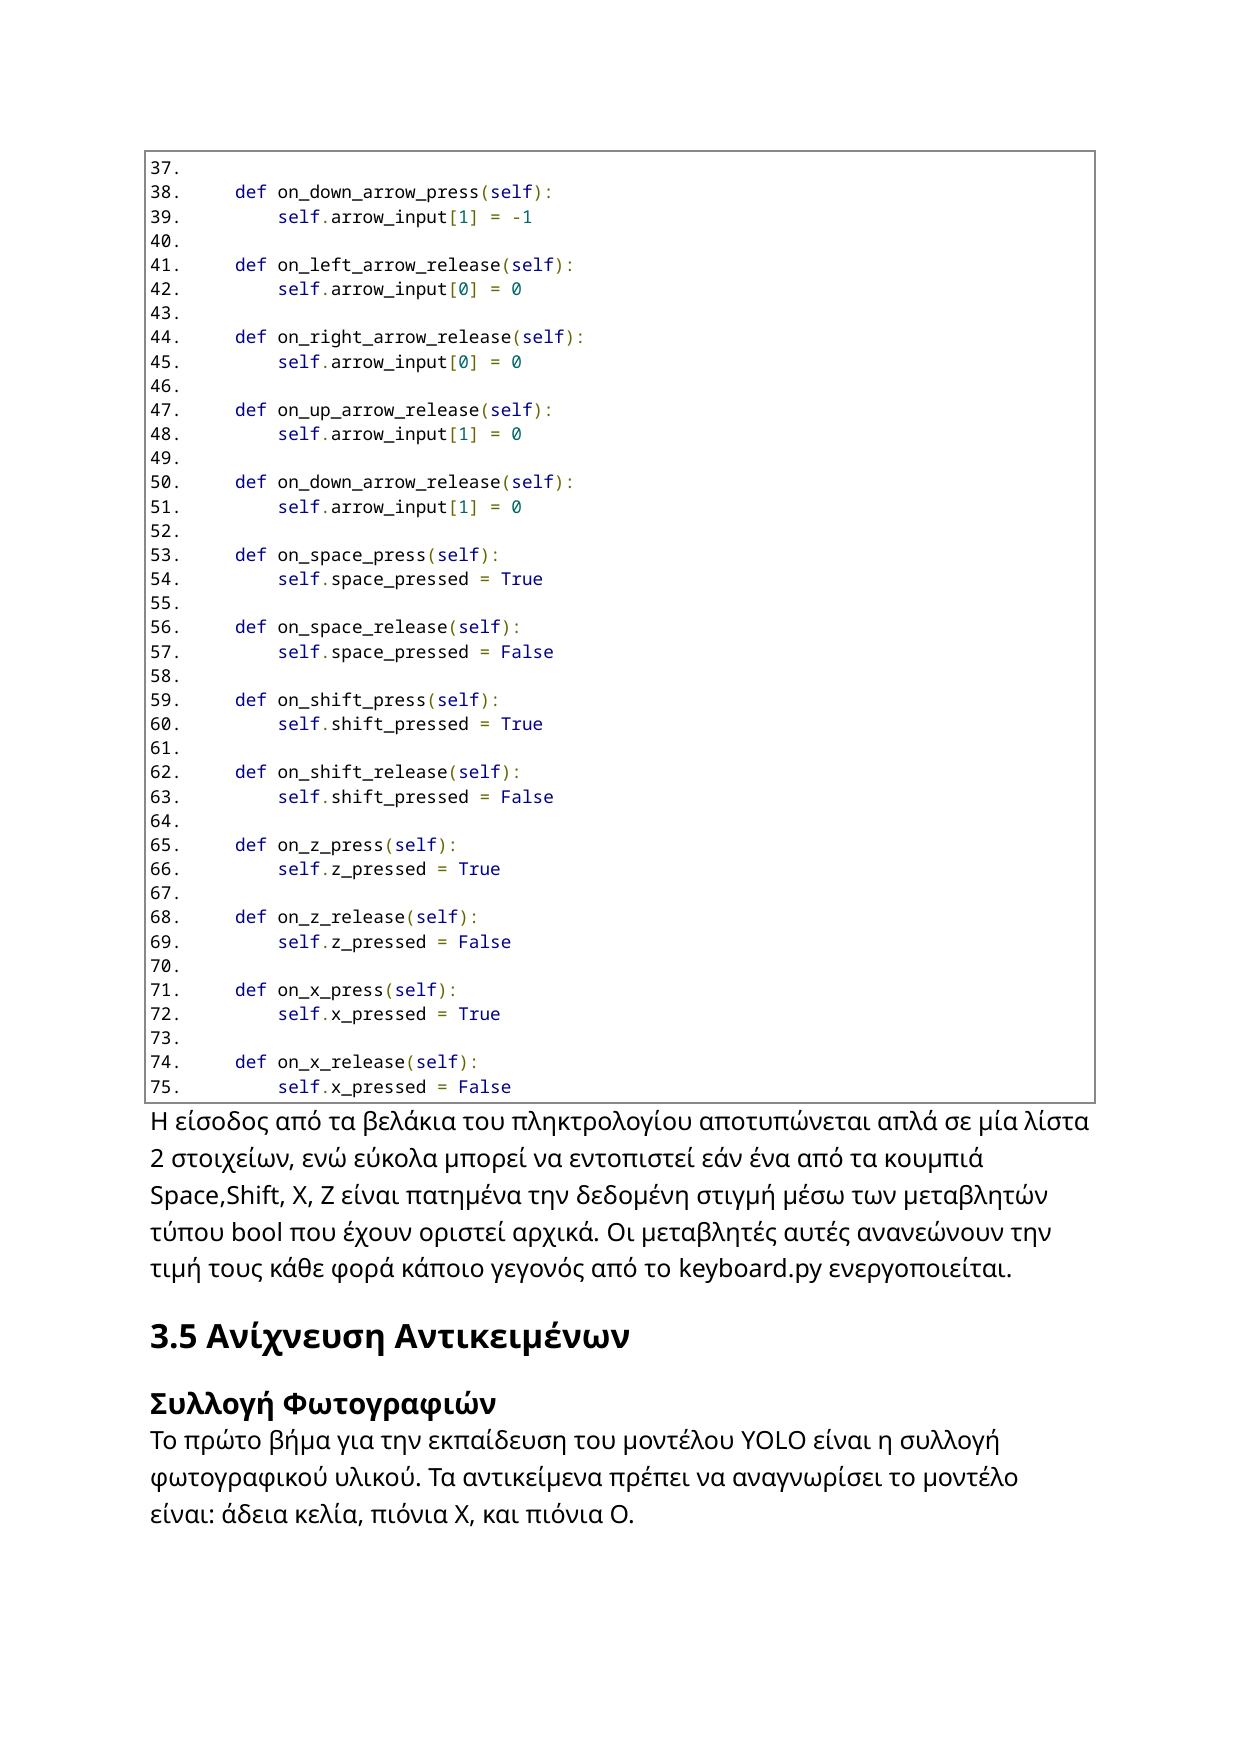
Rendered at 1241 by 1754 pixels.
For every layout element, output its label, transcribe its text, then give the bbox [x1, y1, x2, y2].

text 70. [150, 953, 1090, 977]
text 44. def on_right_arrow_release(self): [150, 325, 1090, 349]
text 53. def on_space_press(self): [150, 542, 1090, 567]
text 62. def on_shift_release(self): [150, 760, 1090, 784]
text 66. self.z_pressed = True [150, 857, 1090, 881]
text Το πρώτο βήμα για την εκπαίδευση του μοντέλου YOLO είναι η συλλογή φωτογραφικού υλικού. Τα αντικείμενα πρέπει να αναγνωρίσει το μοντέλο είναι: άδεια κελία, πιόνια Χ, και πιόνια Ο. [150, 1423, 1090, 1531]
text 65. def on_z_press(self): [150, 832, 1090, 857]
text 71. def on_x_press(self): [150, 977, 1090, 1002]
text 49. [150, 446, 1090, 470]
text 73. [150, 1026, 1090, 1050]
text 48. self.arrow_input[1] = 0 [150, 422, 1090, 446]
text 50. def on_down_arrow_release(self): [150, 470, 1090, 494]
text 64. [150, 808, 1090, 832]
text 56. def on_space_release(self): [150, 615, 1090, 639]
text 40. [150, 228, 1090, 252]
text 41. def on_left_arrow_release(self): [150, 252, 1090, 277]
text 39. self.arrow_input[1] = -1 [150, 204, 1090, 228]
text 37. [146, 152, 1094, 180]
subtitle Ανίχνευση Αντικειμένων [150, 1313, 1090, 1358]
text 54. self.space_pressed = True [150, 567, 1090, 591]
text 42. self.arrow_input[0] = 0 [150, 277, 1090, 301]
text Η είσοδος από τα βελάκια του πληκτρολογίου αποτυπώνεται απλά σε μία λίστα 2 στοιχείων, ενώ εύκολα μπορεί να εντοπιστεί εάν ένα από τα κουμπιά Space,Shift, X, Z είναι πατημένα την δεδομένη στιγμή μέσω των μεταβλητών τύπου bool που έχουν οριστεί αρχικά. Οι μεταβλητές αυτές ανανεώνουν την τιμή τους κάθε φορά κάποιο γεγονός από το keyboard.py ενεργοποιείται. [150, 1104, 1090, 1285]
text 59. def on_shift_press(self): [150, 687, 1090, 712]
text 52. [150, 518, 1090, 542]
text 58. [150, 663, 1090, 687]
text 72. self.x_pressed = True [150, 1002, 1090, 1026]
text 61. [150, 736, 1090, 760]
text 45. self.arrow_input[0] = 0 [150, 349, 1090, 373]
text 60. self.shift_pressed = True [150, 712, 1090, 736]
text 69. self.z_pressed = False [150, 929, 1090, 953]
text 38. def on_down_arrow_press(self): [150, 180, 1090, 204]
text 43. [150, 301, 1090, 325]
text 75. self.x_pressed = False [146, 1068, 1094, 1102]
text 63. self.shift_pressed = False [150, 784, 1090, 808]
text 51. self.arrow_input[1] = 0 [150, 494, 1090, 518]
text 68. def on_z_release(self): [150, 905, 1090, 929]
text 74. def on_x_release(self): [150, 1050, 1090, 1068]
text 55. [150, 591, 1090, 615]
text 47. def on_up_arrow_release(self): [150, 397, 1090, 422]
subtitle Συλλογή Φωτογραφιών [150, 1383, 1090, 1423]
text 57. self.space_pressed = False [150, 639, 1090, 663]
text 46. [150, 373, 1090, 397]
text 67. [150, 881, 1090, 905]
